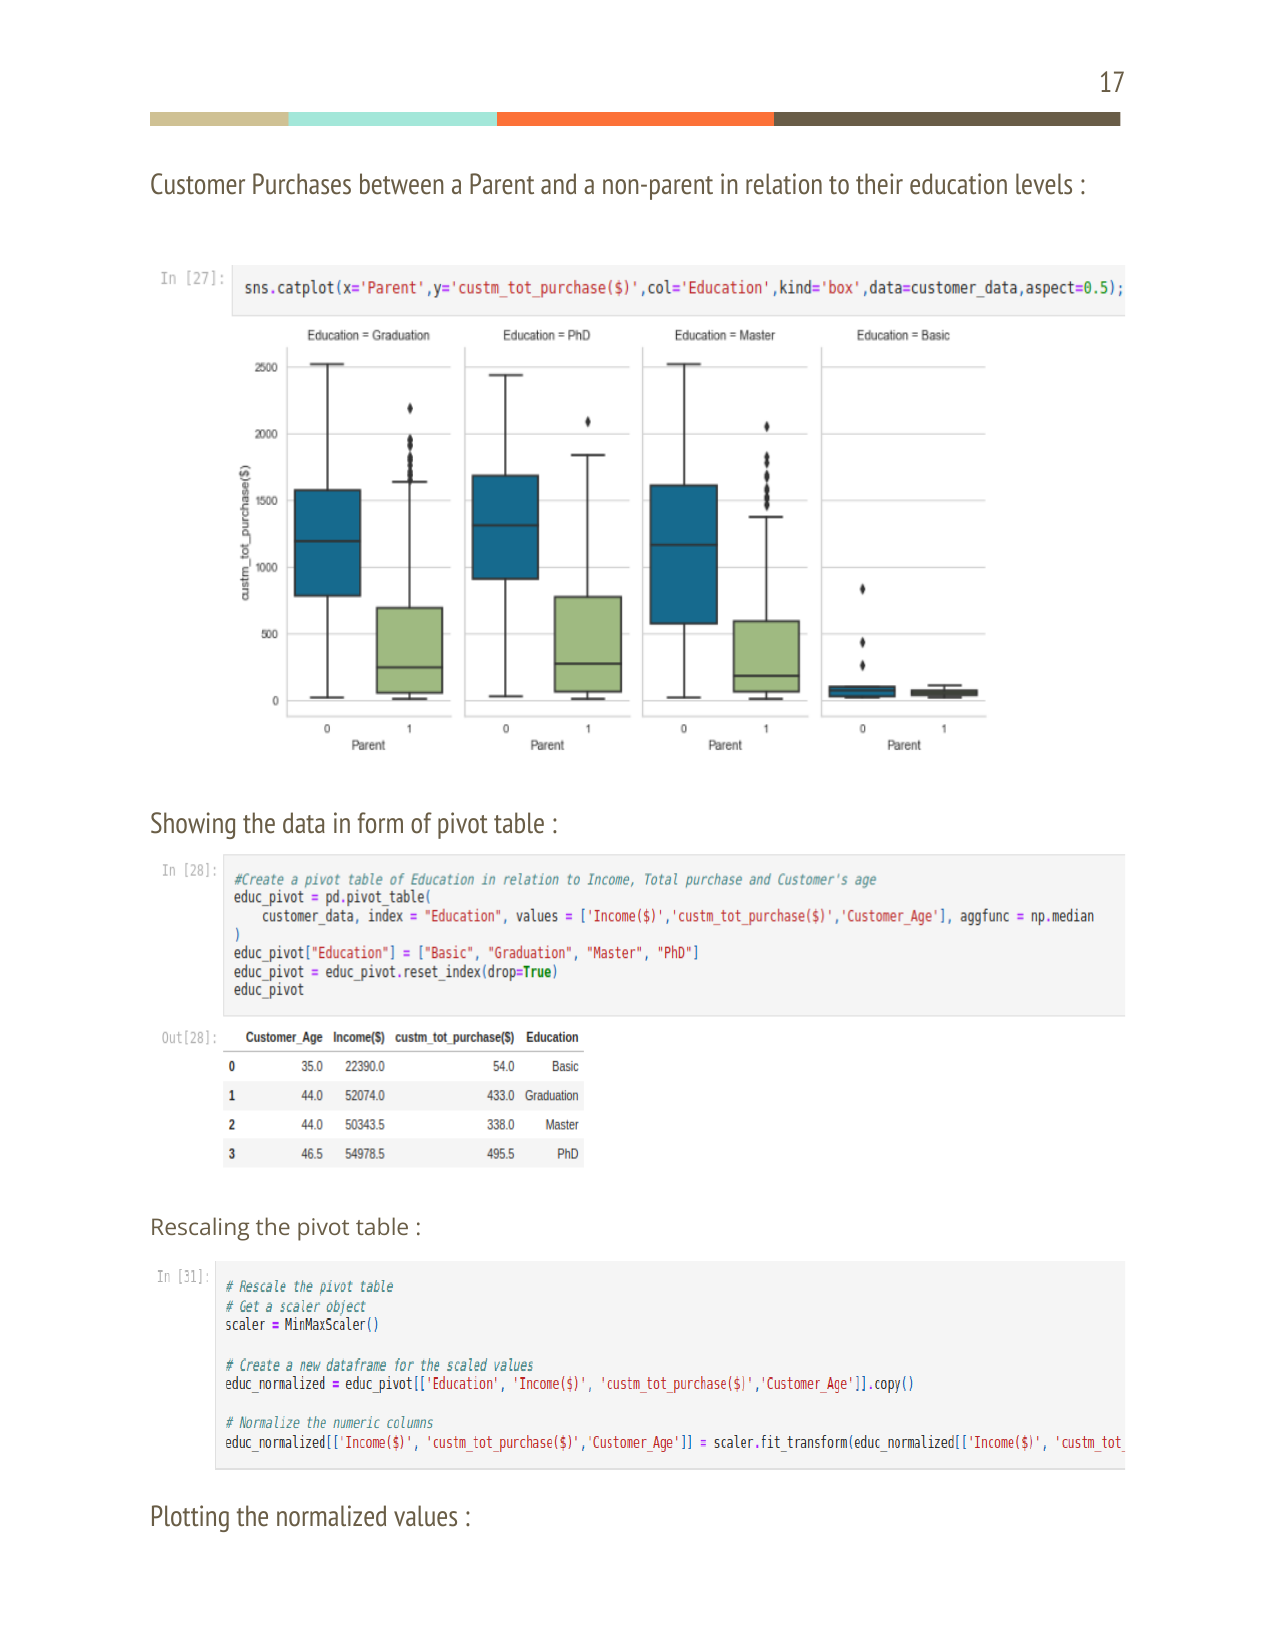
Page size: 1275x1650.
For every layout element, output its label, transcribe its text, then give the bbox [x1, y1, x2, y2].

text Rescaling the pivot table : [150, 1211, 1125, 1242]
picture [150, 853, 1125, 1193]
subtitle Plotting the normalized values : [150, 1497, 1125, 1534]
picture [150, 1261, 1125, 1470]
picture [150, 112, 1121, 126]
subtitle Customer Purchases between a Parent and a non-parent in relation to their education levels : [150, 165, 1125, 202]
picture [150, 265, 1125, 777]
subtitle Showing the data in form of pivot table : [150, 804, 1125, 841]
